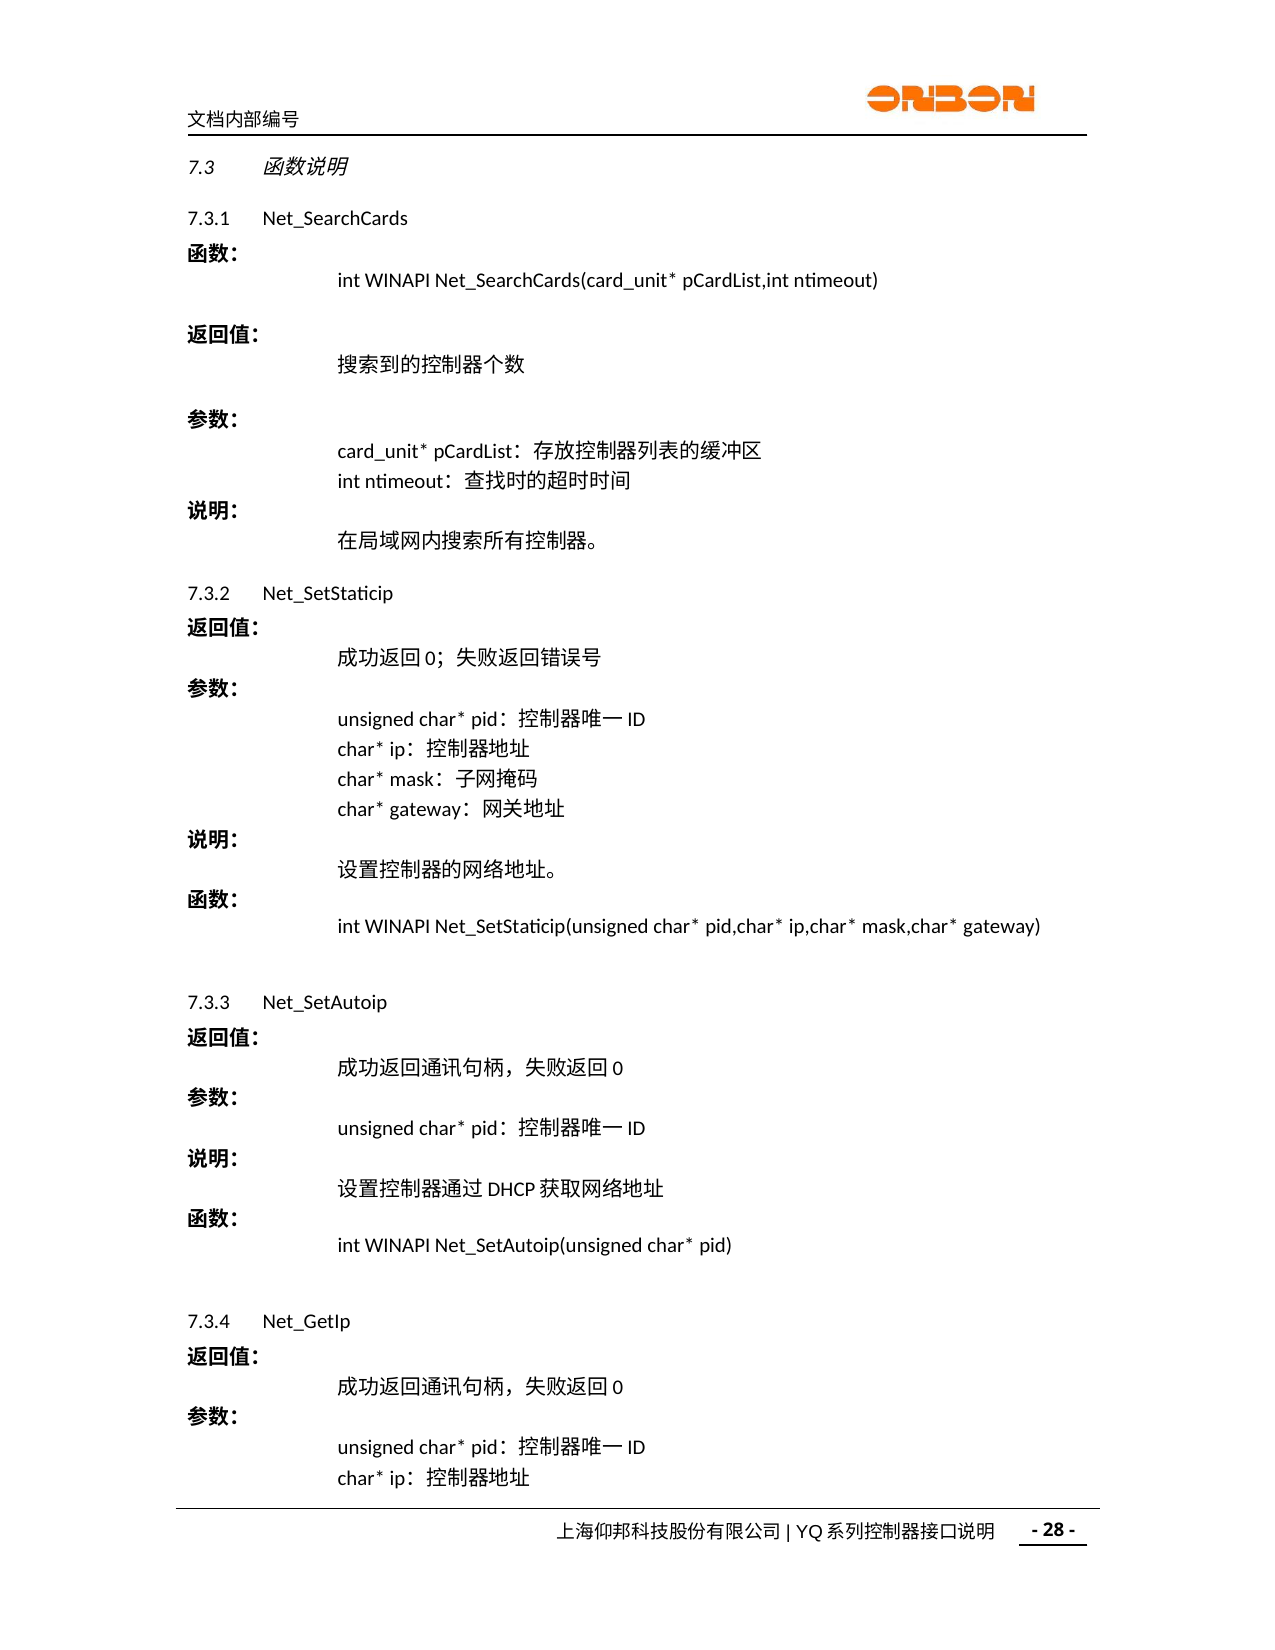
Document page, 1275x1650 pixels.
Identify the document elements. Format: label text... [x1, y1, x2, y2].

text 设置控制器的网络地址。 [262, 853, 1087, 883]
text card_unit* pCardList：存放控制器列表的缓冲区 [187, 434, 1087, 464]
text char* ip：控制器地址 [187, 1461, 1087, 1491]
text unsigned char* pid：控制器唯一ID [187, 702, 1087, 732]
subtitle 函数说明 [187, 150, 1087, 180]
text int WINAPI Net_SetStaticip(unsigned char* pid,char* ip,char* mask,char* gateway) [262, 913, 1087, 939]
text 函数： [187, 883, 1087, 913]
subtitle Net_SetStaticip [187, 580, 1087, 605]
text 设置控制器通过DHCP获取网络地址 [262, 1172, 1087, 1202]
subtitle Net_GetIp [187, 1308, 1087, 1334]
text char* ip：控制器地址 [187, 732, 1087, 762]
text 函数： [187, 1202, 1087, 1232]
text 参数： [187, 404, 1087, 434]
picture [854, 75, 1053, 127]
text 成功返回通讯句柄，失败返回0 [262, 1051, 1087, 1081]
text 成功返回通讯句柄，失败返回0 [262, 1370, 1087, 1400]
text 说明： [187, 823, 1087, 853]
text 参数： [187, 1400, 1087, 1431]
text 函数： [187, 237, 1087, 267]
text 搜索到的控制器个数 [262, 348, 1087, 378]
text 在局域网内搜索所有控制器。 [262, 524, 1087, 555]
subtitle Net_SetAutoip [187, 989, 1087, 1015]
text 参数： [187, 672, 1087, 702]
text 返回值： [187, 611, 1087, 642]
subtitle Net_SearchCards [187, 205, 1087, 231]
text int WINAPI Net_SetAutoip(unsigned char* pid) [262, 1232, 1087, 1258]
text char* gateway：网关地址 [187, 793, 1087, 823]
text 返回值： [187, 318, 1087, 348]
text 成功返回0；失败返回错误号 [262, 642, 1087, 672]
text 说明： [187, 494, 1087, 524]
text unsigned char* pid：控制器唯一ID [187, 1112, 1087, 1142]
text 返回值： [187, 1021, 1087, 1051]
text int WINAPI Net_SearchCards(card_unit* pCardList,int ntimeout) [262, 267, 1087, 292]
text int ntimeout：查找时的超时时间 [187, 464, 1087, 494]
text 返回值： [187, 1340, 1087, 1370]
text 参数： [187, 1081, 1087, 1112]
text char* mask：子网掩码 [187, 762, 1087, 793]
text unsigned char* pid：控制器唯一ID [187, 1431, 1087, 1461]
text 说明： [187, 1142, 1087, 1172]
